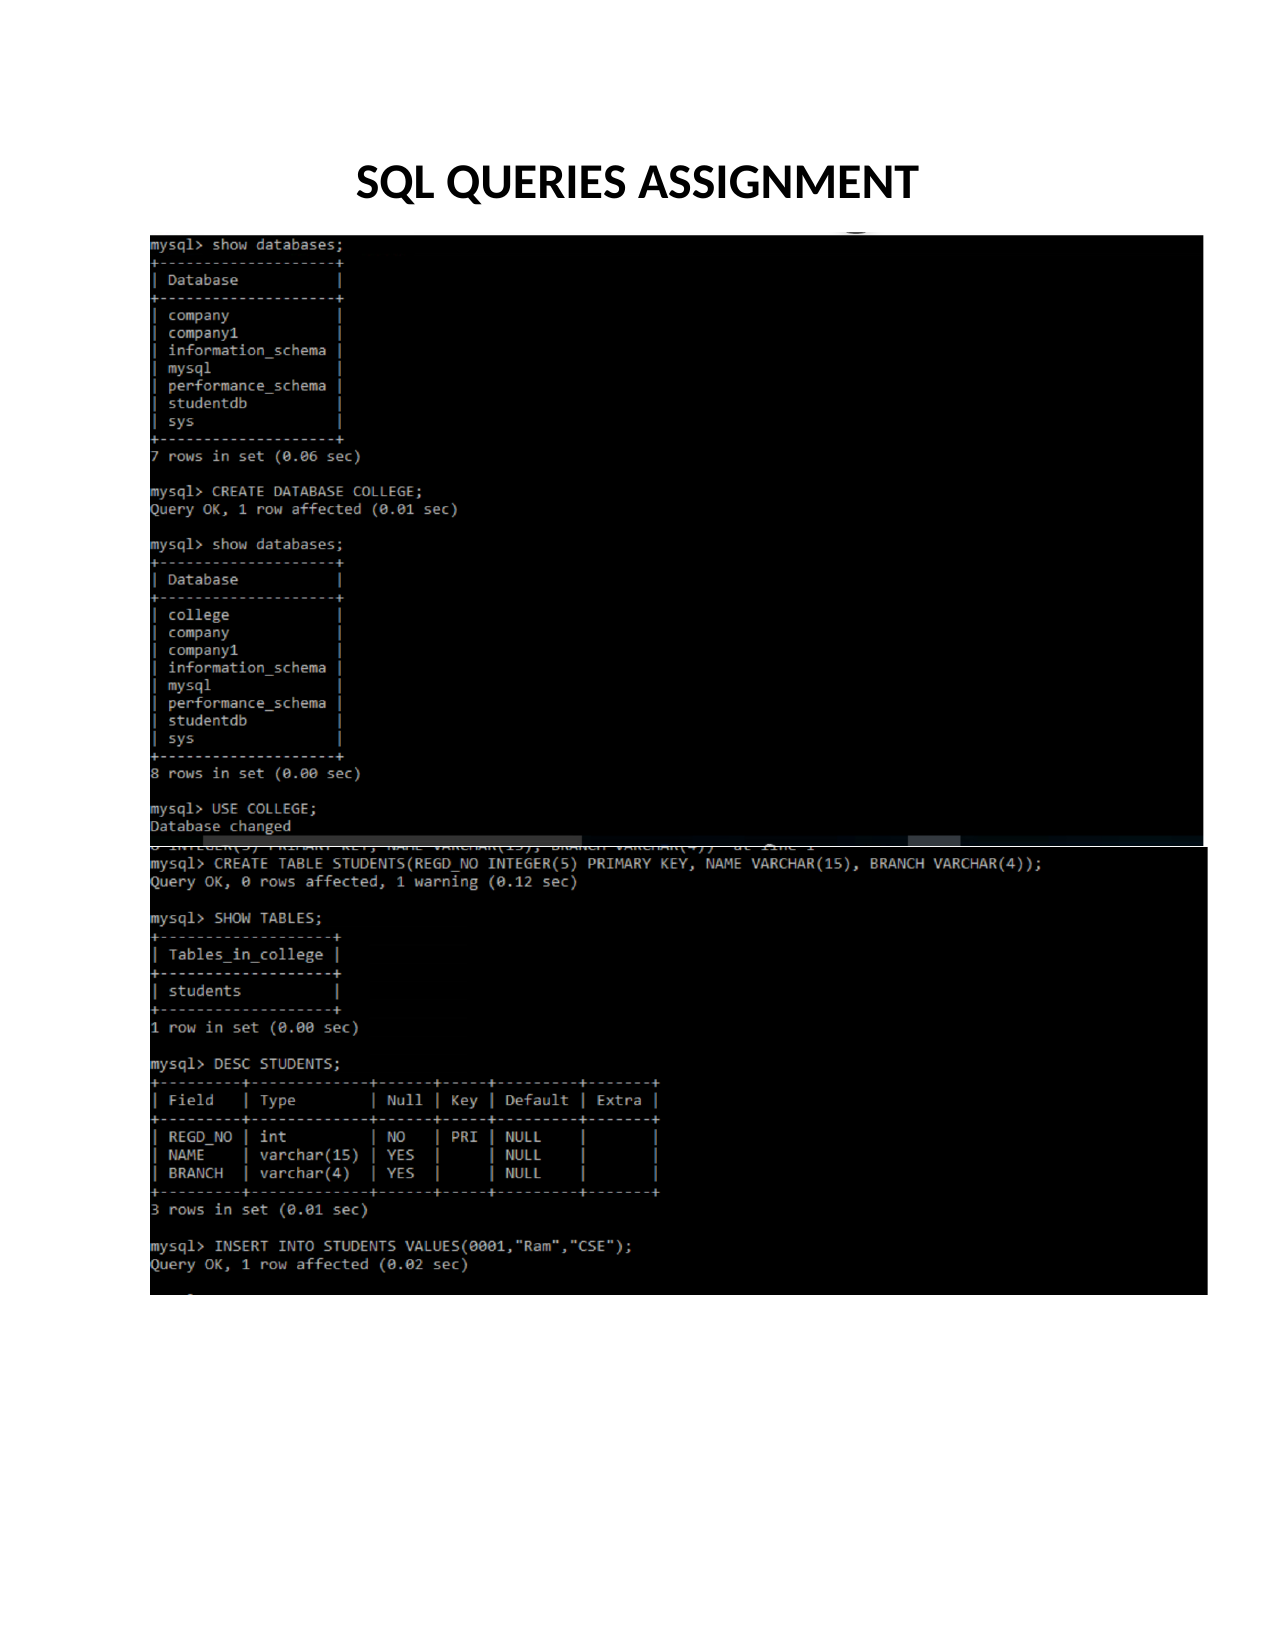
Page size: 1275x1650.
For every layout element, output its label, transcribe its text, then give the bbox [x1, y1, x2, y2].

picture [150, 847, 1208, 1295]
text SQL QUERIES ASSIGNMENT [150, 150, 1125, 211]
picture [150, 232, 1204, 846]
